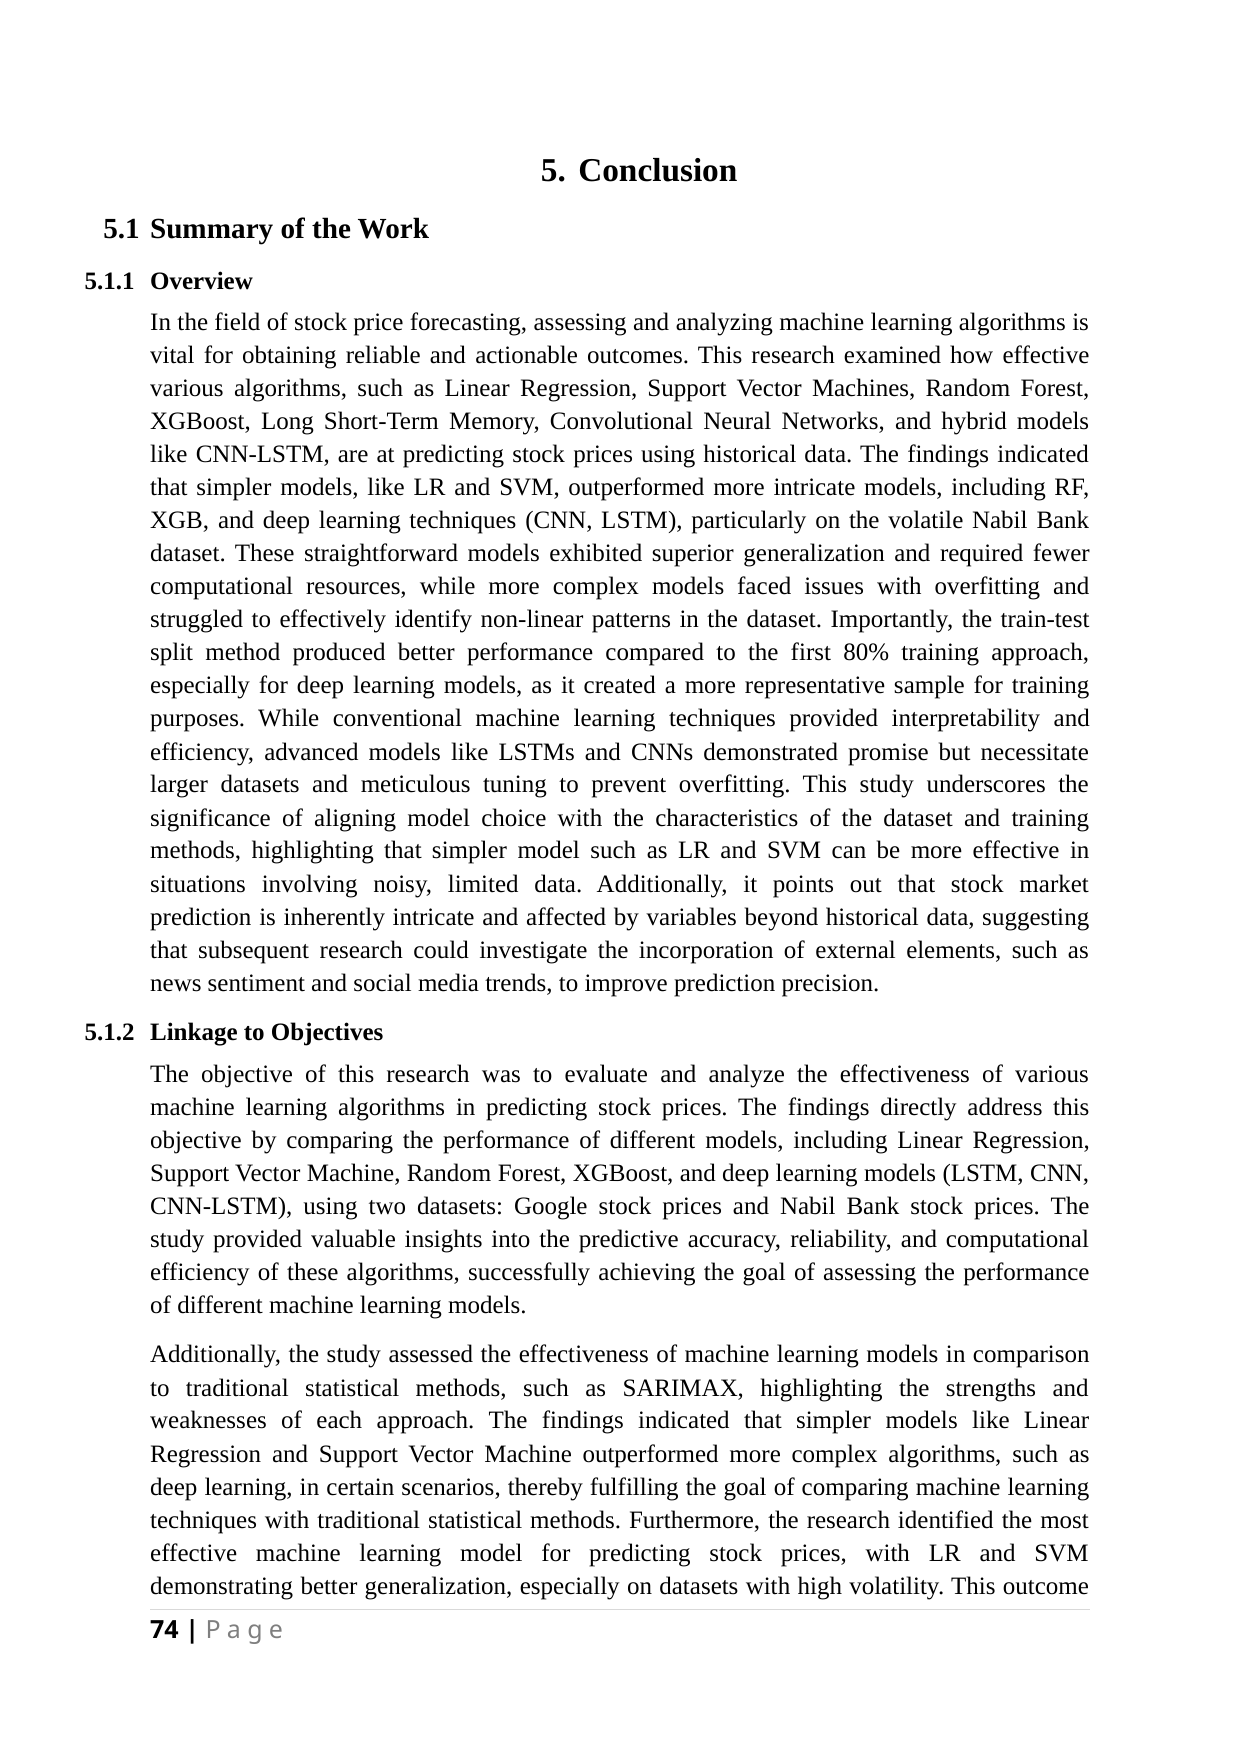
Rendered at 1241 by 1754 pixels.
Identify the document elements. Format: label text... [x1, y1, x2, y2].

text The objective of this research was to evaluate and analyze the effectiveness of various machine learning algorithms in predicting stock prices. The findings directly address this objective by comparing the performance of different models, including Linear Regression, Support Vector Machine, Random Forest, XGBoost, and deep learning models (LSTM, CNN, CNN-LSTM), using two datasets: Google stock prices and Nabil Bank stock prices. The study provided valuable insights into the predictive accuracy, reliability, and computational efficiency of these algorithms, successfully achieving the goal of assessing the performance of different machine learning models. [150, 1059, 1090, 1319]
subtitle Overview [84, 266, 1090, 295]
subtitle Linkage to Objectives [84, 1017, 1090, 1046]
subtitle Summary of the Work [103, 211, 1090, 244]
text In the field of stock price forecasting, assessing and analyzing machine learning algorithms is vital for obtaining reliable and actionable outcomes. This research examined how effective various algorithms, such as Linear Regression, Support Vector Machines, Random Forest, XGBoost, Long Short-Term Memory, Convolutional Neural Networks, and hybrid models like CNN-LSTM, are at predicting stock prices using historical data. The findings indicated that simpler models, like LR and SVM, outperformed more intricate models, including RF, XGB, and deep learning techniques (CNN, LSTM), particularly on the volatile Nabil Bank dataset. These straightforward models exhibited superior generalization and required fewer computational resources, while more complex models faced issues with overfitting and struggled to effectively identify non-linear patterns in the dataset. Importantly, the train-test split method produced better performance compared to the first 80% training approach, especially for deep learning models, as it created a more representative sample for training purposes. While conventional machine learning techniques provided interpretability and efficiency, advanced models like LSTMs and CNNs demonstrated promise but necessitate larger datasets and meticulous tuning to prevent overfitting. This study underscores the significance of aligning model choice with the characteristics of the dataset and training methods, highlighting that simpler model such as LR and SVM can be more effective in situations involving noisy, limited data. Additionally, it points out that stock market prediction is inherently intricate and affected by variables beyond historical data, suggesting that subsequent research could investigate the incorporation of external elements, such as news sentiment and social media trends, to improve prediction precision. [150, 307, 1090, 996]
subtitle Conclusion [187, 150, 1090, 188]
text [150, 1339, 1090, 1599]
